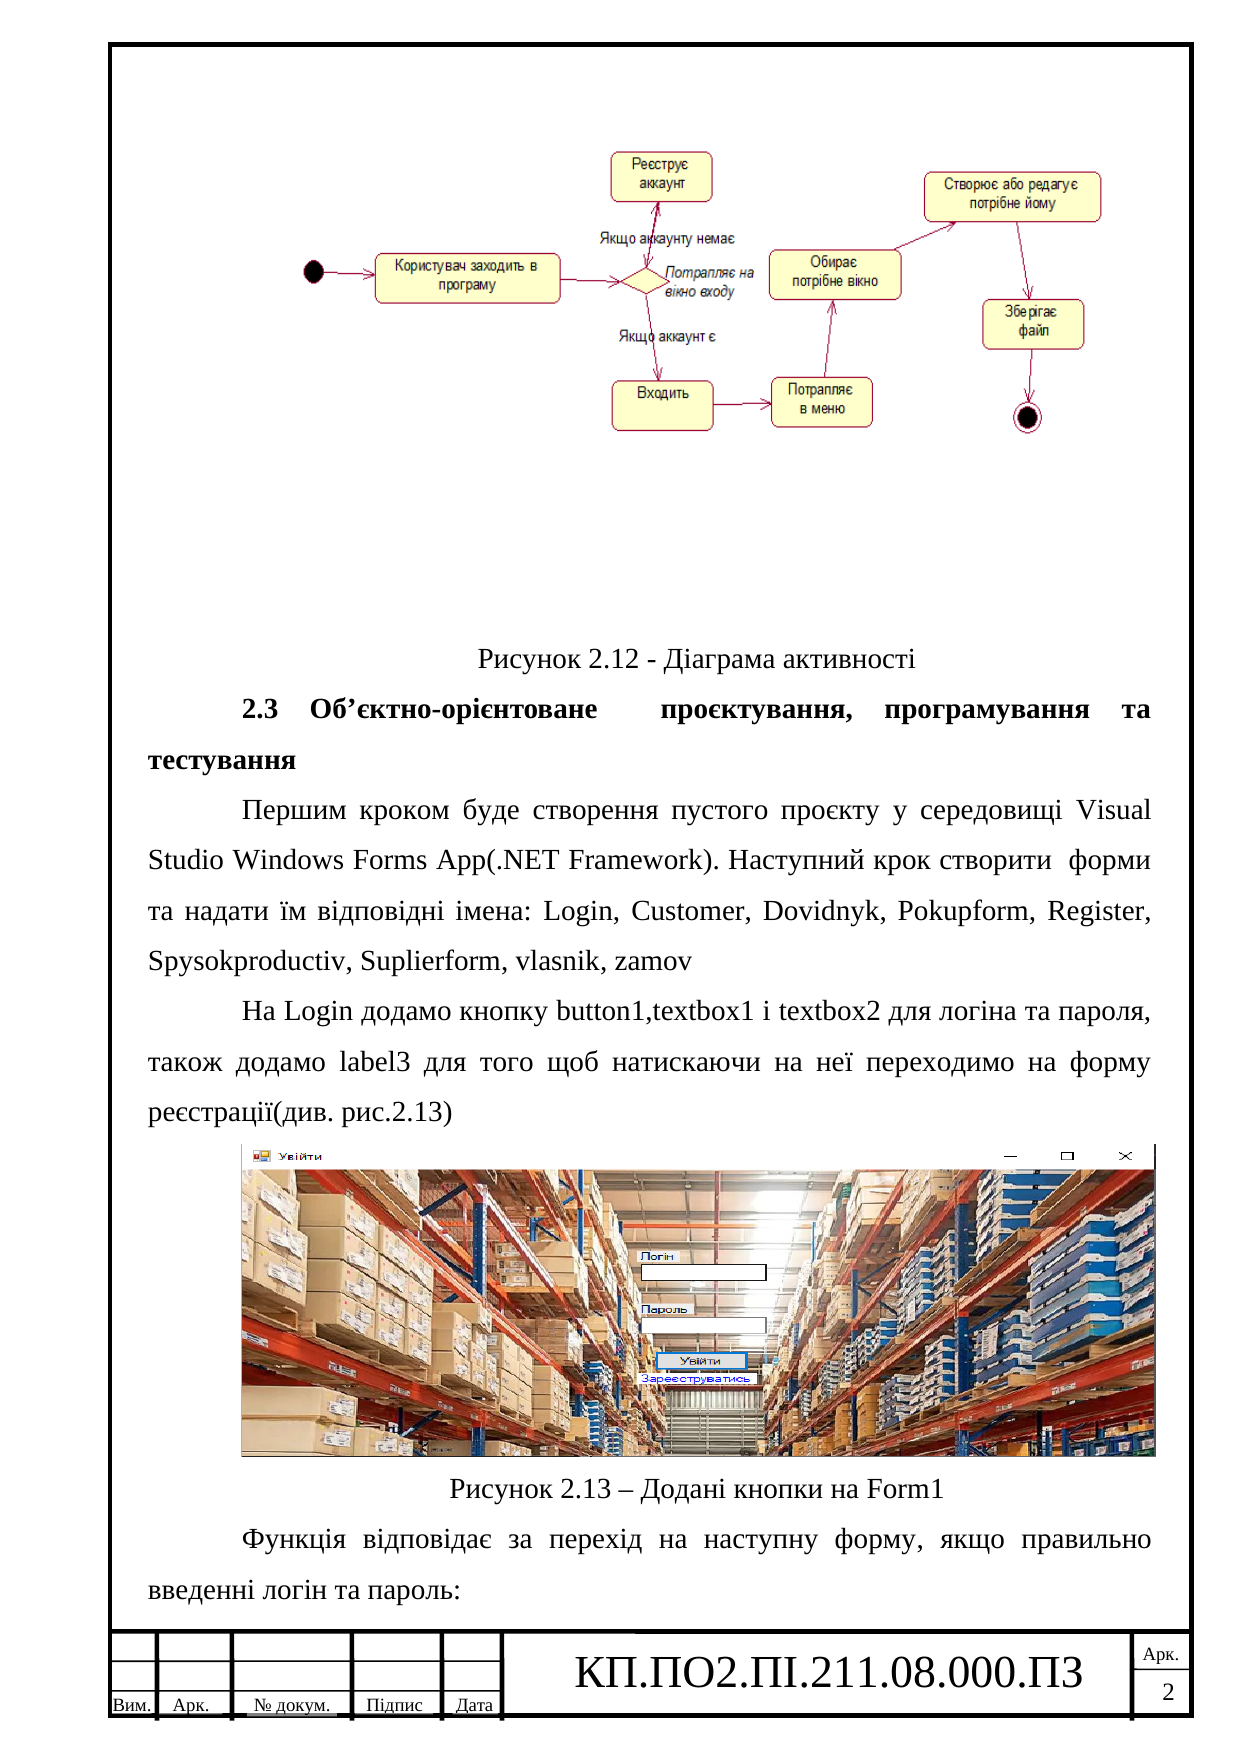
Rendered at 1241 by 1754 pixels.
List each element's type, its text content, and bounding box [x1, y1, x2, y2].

text Рисунок 2.13 – Додані кнопки на Form1 [148, 1471, 1152, 1505]
text Першим кроком буде створення пустого проєкту у середовищі Visual Studio Windows Forms App(.NET Framework). Наступний крок створити форми та надати їм відповідні імена: Login, Customer, Dovidnyk, Pokupform, Register, Spysokproductiv, Suplierform, vlasnik, zamov [148, 792, 1152, 977]
subtitle 2.3 Об’єктно-орієнтоване проєктування, програмування та тестування [148, 692, 1152, 775]
text Функція відповідає за перехід на наступну форму, якщо правильно введенні логін та пароль: [148, 1522, 1152, 1605]
text Рисунок 2.12 - Діаграма активності [148, 641, 1152, 675]
picture [241, 1144, 1156, 1457]
text На Login додамо кнопку button1,textbox1 і textbox2 для логіна та пароля, також додамо label3 для того щоб натискаючи на неї переходимо на форму реєстрації(див. рис.2.13) [148, 993, 1152, 1128]
picture [241, 102, 1146, 627]
